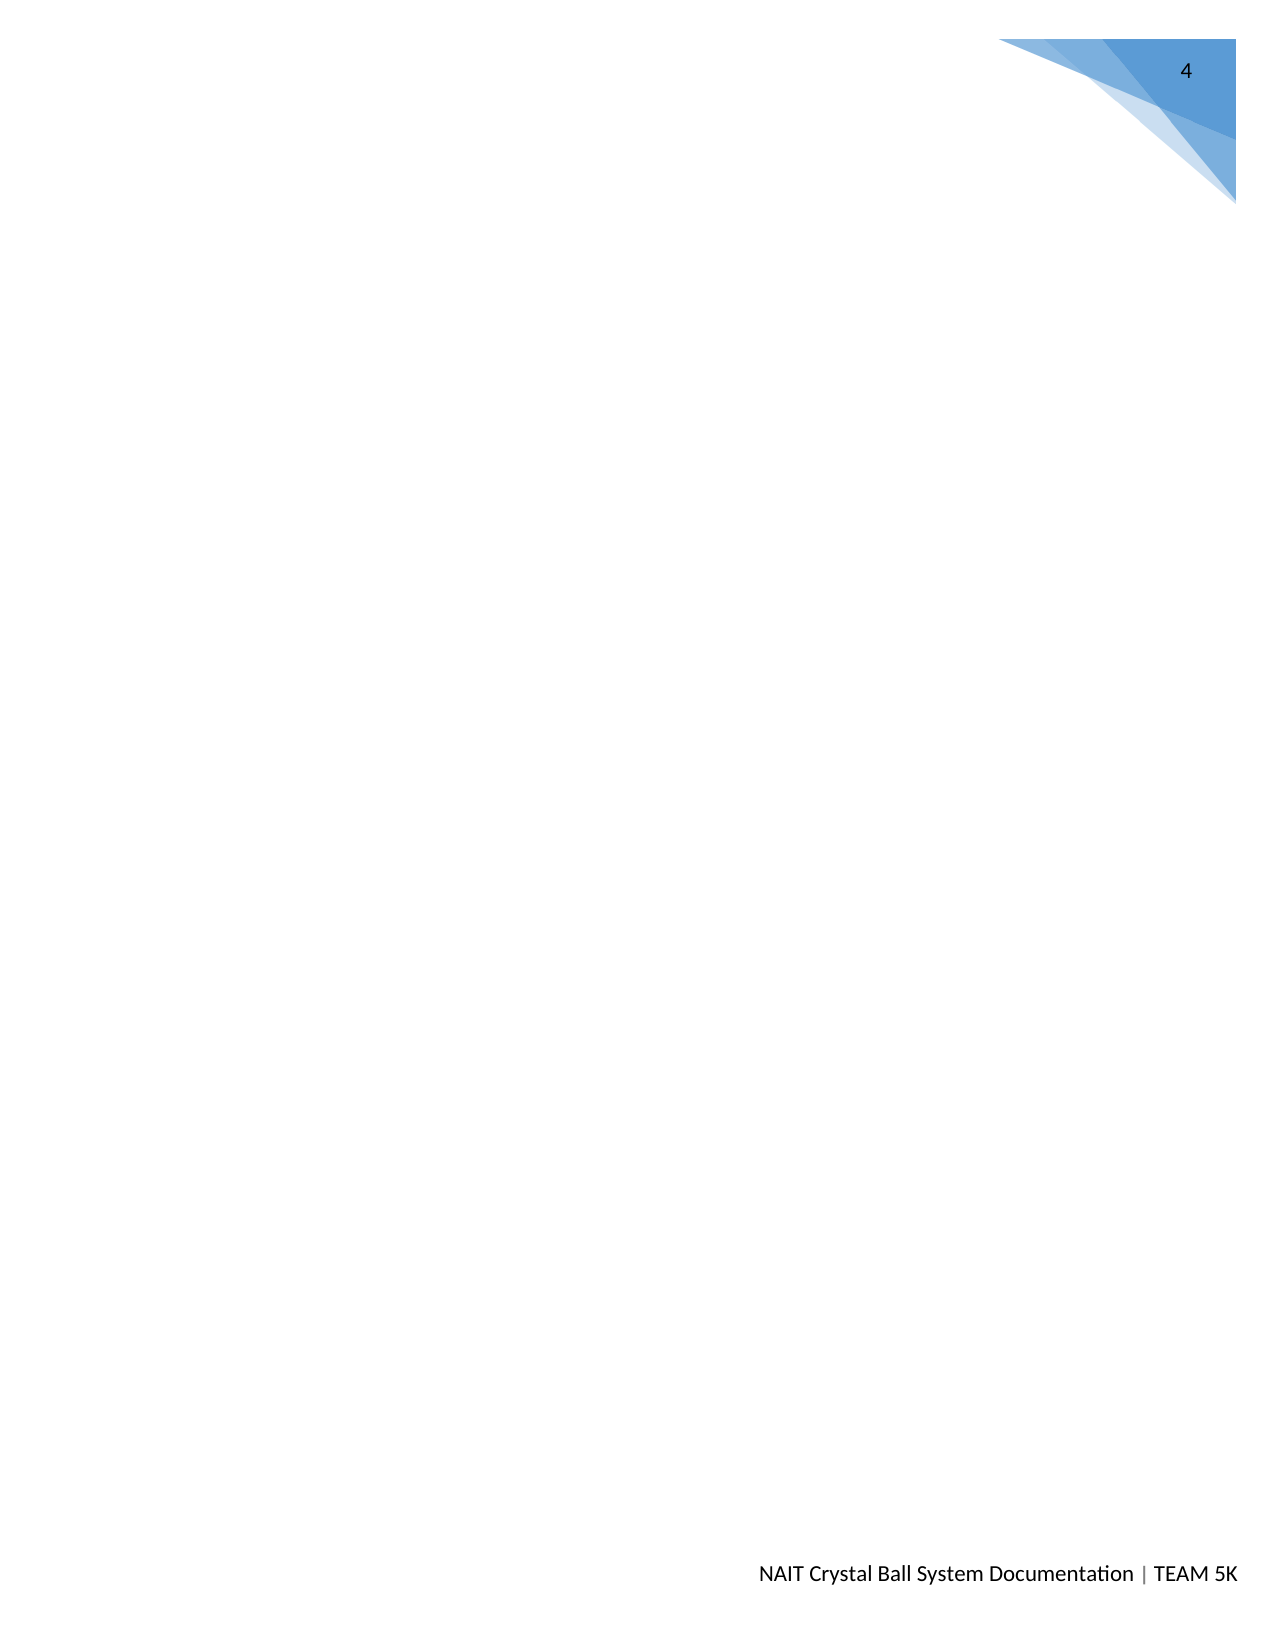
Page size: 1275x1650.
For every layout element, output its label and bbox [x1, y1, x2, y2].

picture [997, 39, 1236, 205]
